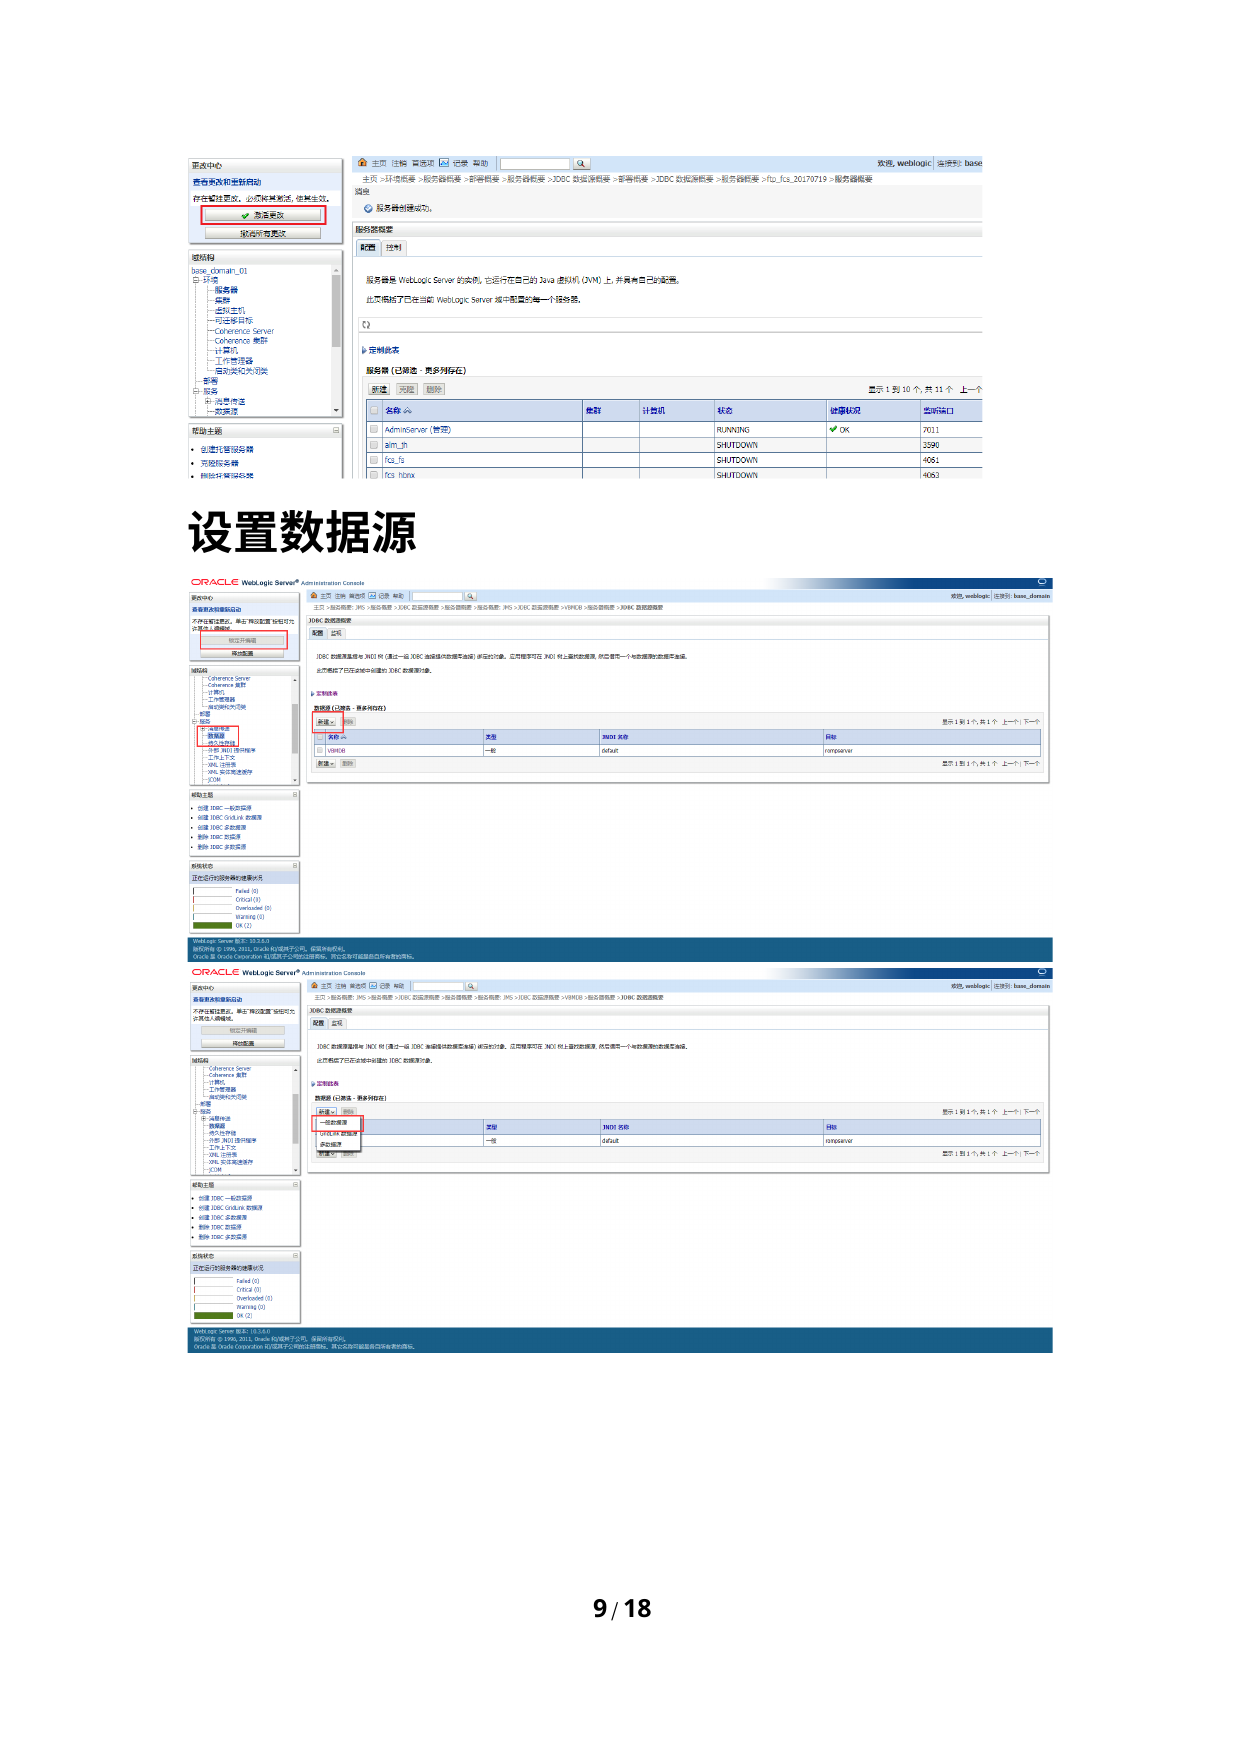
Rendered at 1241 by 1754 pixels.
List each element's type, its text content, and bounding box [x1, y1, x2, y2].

text 设置数据源 [187, 481, 1053, 578]
picture [187, 155, 983, 479]
picture [187, 578, 1053, 962]
picture [187, 968, 1053, 1353]
